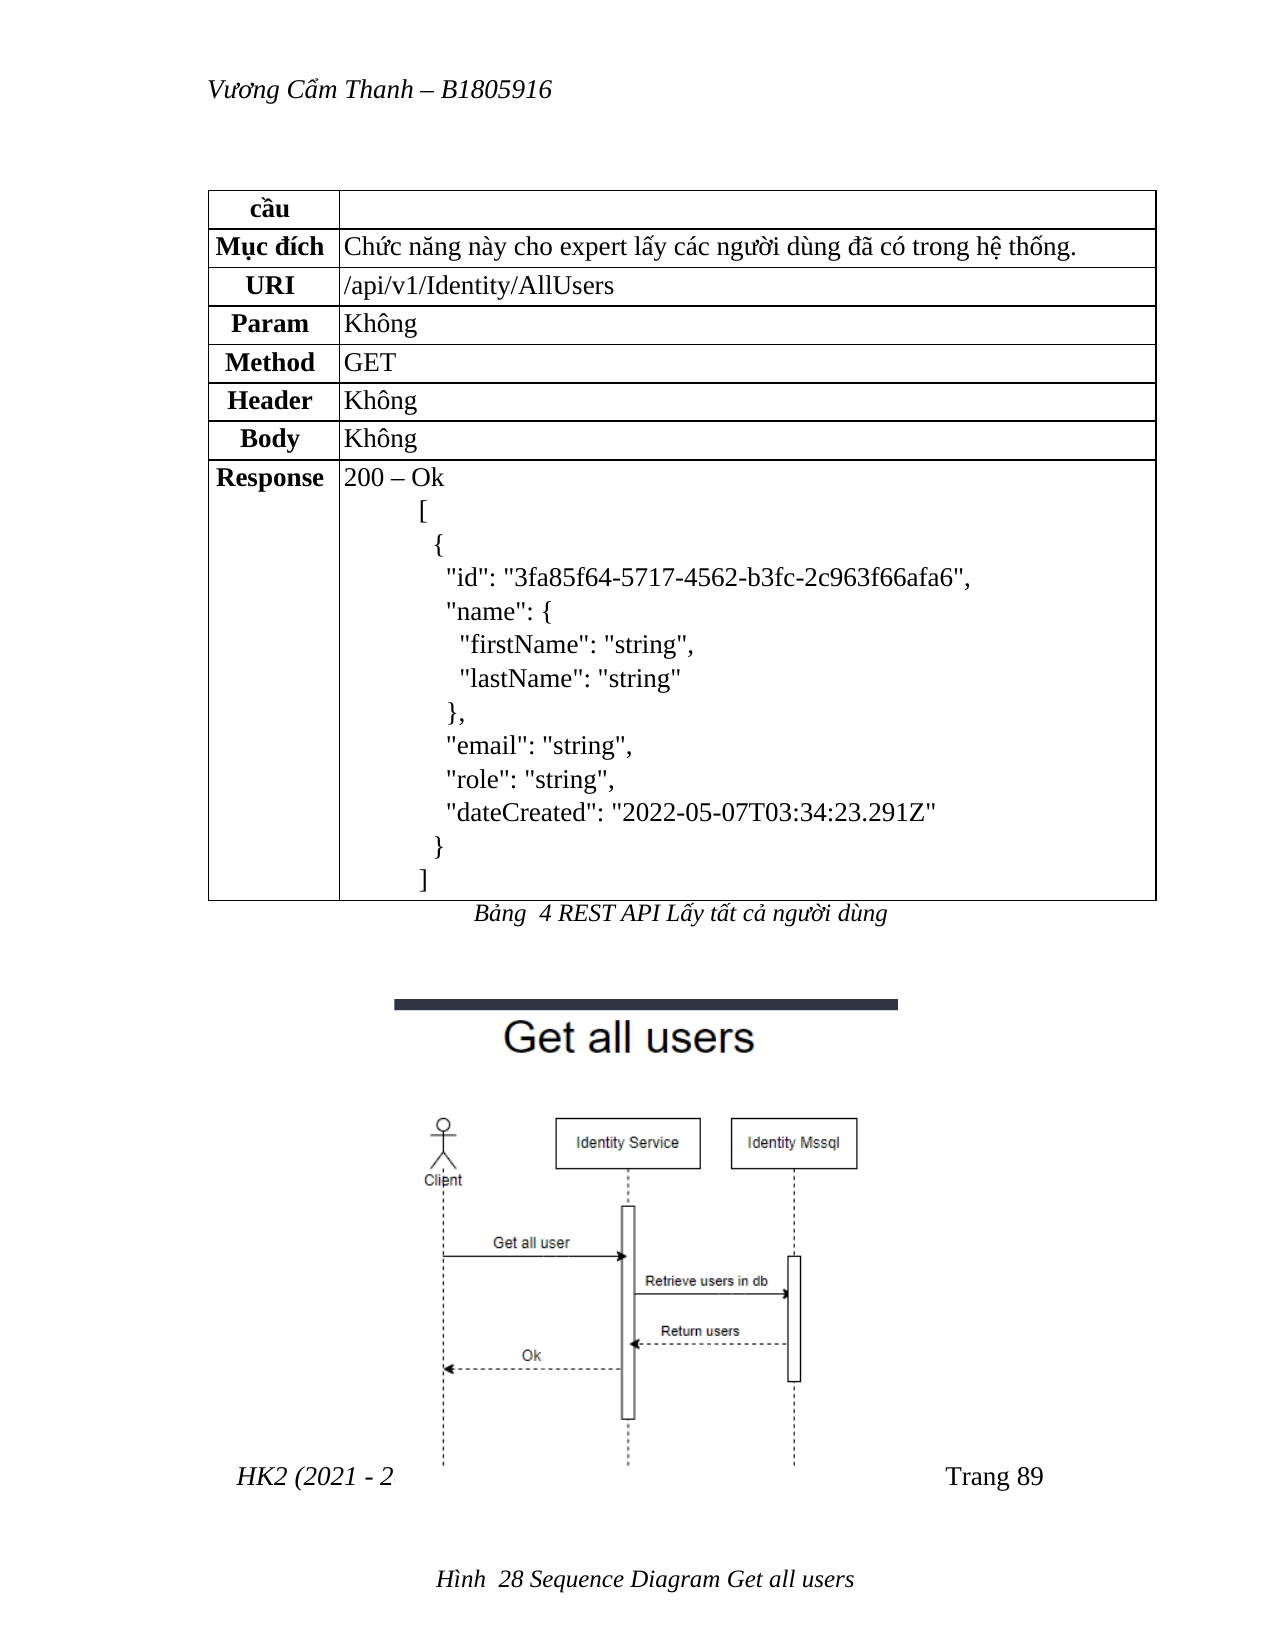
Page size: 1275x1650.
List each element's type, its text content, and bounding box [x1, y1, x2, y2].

text Bảng 4 REST API Lấy tất cả người dùng [207, 901, 1157, 926]
table_header Tên yêu cầu [209, 191, 339, 228]
table_cell Method [209, 345, 339, 382]
table_cell Body [209, 422, 339, 459]
table_cell Chức năng này cho expert lấy các người dùng đã có trong hệ thống. [340, 230, 1155, 267]
table_cell Không [340, 422, 1155, 459]
table_cell 200 – Ok [ { "id": "3fa85f64-5717-4562-b3fc-2c963f66afa6", "name": { "firstName": "string", "lastName": "string" }, "email": "string", "role": "string", "dateCreated": "2022-05-07T03:34:23.291Z" } ] [340, 461, 1155, 900]
table_cell /api/v1/Identity/AllUsers [340, 268, 1155, 305]
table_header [340, 191, 1155, 228]
table_cell Mục đích [209, 230, 339, 267]
table_cell Không [340, 307, 1155, 343]
table_cell Param [209, 307, 339, 343]
table_cell GET [340, 345, 1155, 382]
table_cell Header [209, 384, 339, 420]
picture [394, 999, 898, 1559]
table_cell Response [209, 461, 339, 900]
table_cell URI [209, 268, 339, 305]
table_cell Không [340, 384, 1155, 420]
